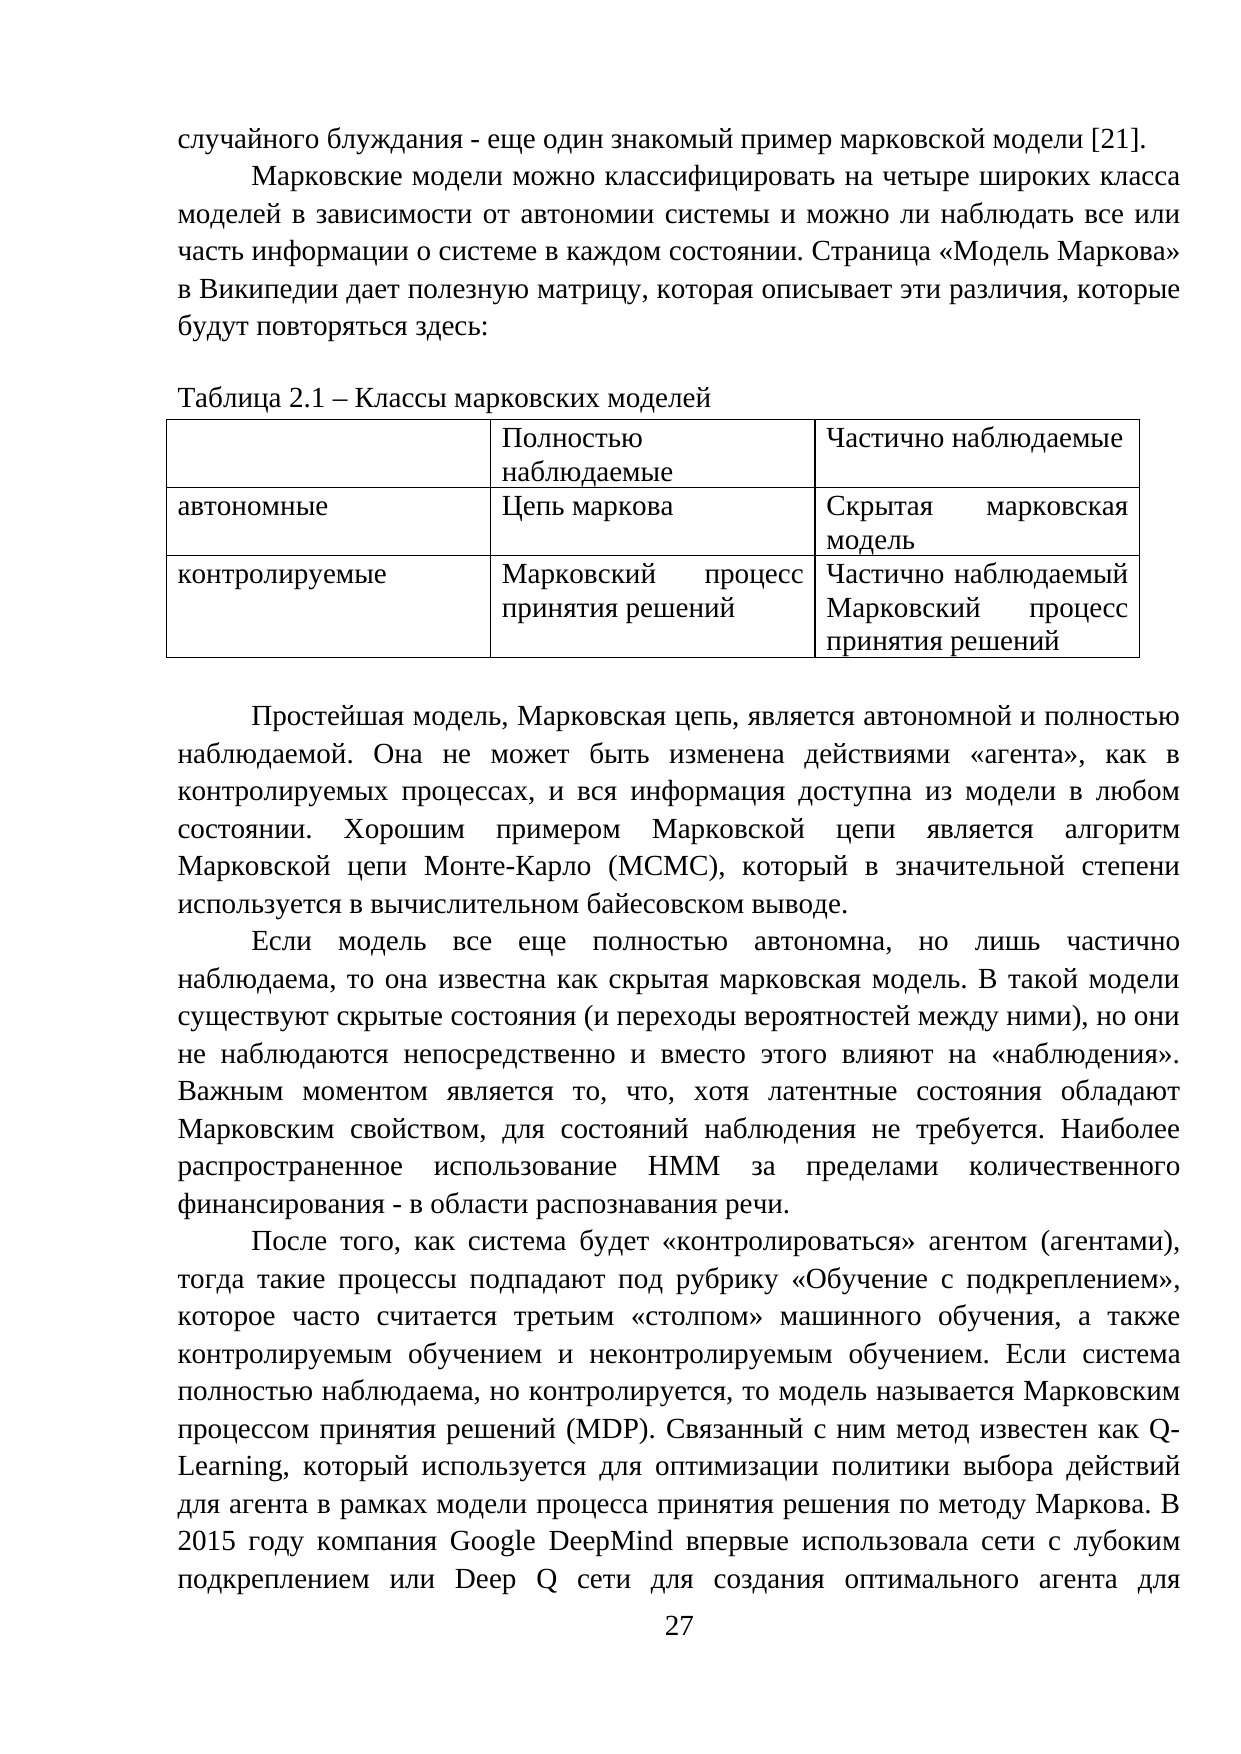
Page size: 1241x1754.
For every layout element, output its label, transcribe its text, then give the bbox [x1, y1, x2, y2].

table_cell контролируемые [167, 556, 490, 657]
table_cell автономные [167, 488, 490, 555]
text Простейшая модель, Марковская цепь, является автономной и полностью наблюдаемой. Она не может быть изменена действиями «агента», как в контролируемых процессах, и вся информация доступна из модели в любом состоянии. Хорошим примером Марковской цепи является алгоритм Марковской цепи Монте-Карло (MCMC), который в значительной степени используется в вычислительном байесовском выводе. [177, 696, 1181, 921]
table_header Частично наблюдаемые [816, 420, 1139, 487]
table_header [167, 420, 490, 487]
text Если модель все еще полностью автономна, но лишь частично наблюдаема, то она известна как скрытая марковская модель. В такой модели существуют скрытые состояния (и переходы вероятностей между ними), но они не наблюдаются непосредственно и вместо этого влияют на «наблюдения». Важным моментом является то, что, хотя латентные состояния обладают Марковским свойством, для состояний наблюдения не требуется. Наиболее распространенное использование HMM за пределами количественного финансирования - в области распознавания речи. [177, 921, 1181, 1221]
table_header Полностью наблюдаемые [491, 420, 814, 487]
table_cell Скрытая марковская модель [816, 488, 1139, 555]
text Таблица 2.1 – Классы марковских моделей [177, 381, 1181, 414]
table_cell Марковский процесс принятия решений [491, 556, 814, 657]
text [177, 118, 1181, 156]
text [177, 1221, 1181, 1596]
table_cell Частично наблюдаемый Марковский процесс принятия решений [816, 556, 1139, 657]
text Марковские модели можно классифицировать на четыре широких класса моделей в зависимости от автономии системы и можно ли наблюдать все или часть информации о системе в каждом состоянии. Страница «Модель Маркова» в Википедии дает полезную матрицу, которая описывает эти различия, которые будут повторяться здесь: [177, 156, 1181, 343]
table_cell Цепь маркова [491, 488, 814, 555]
